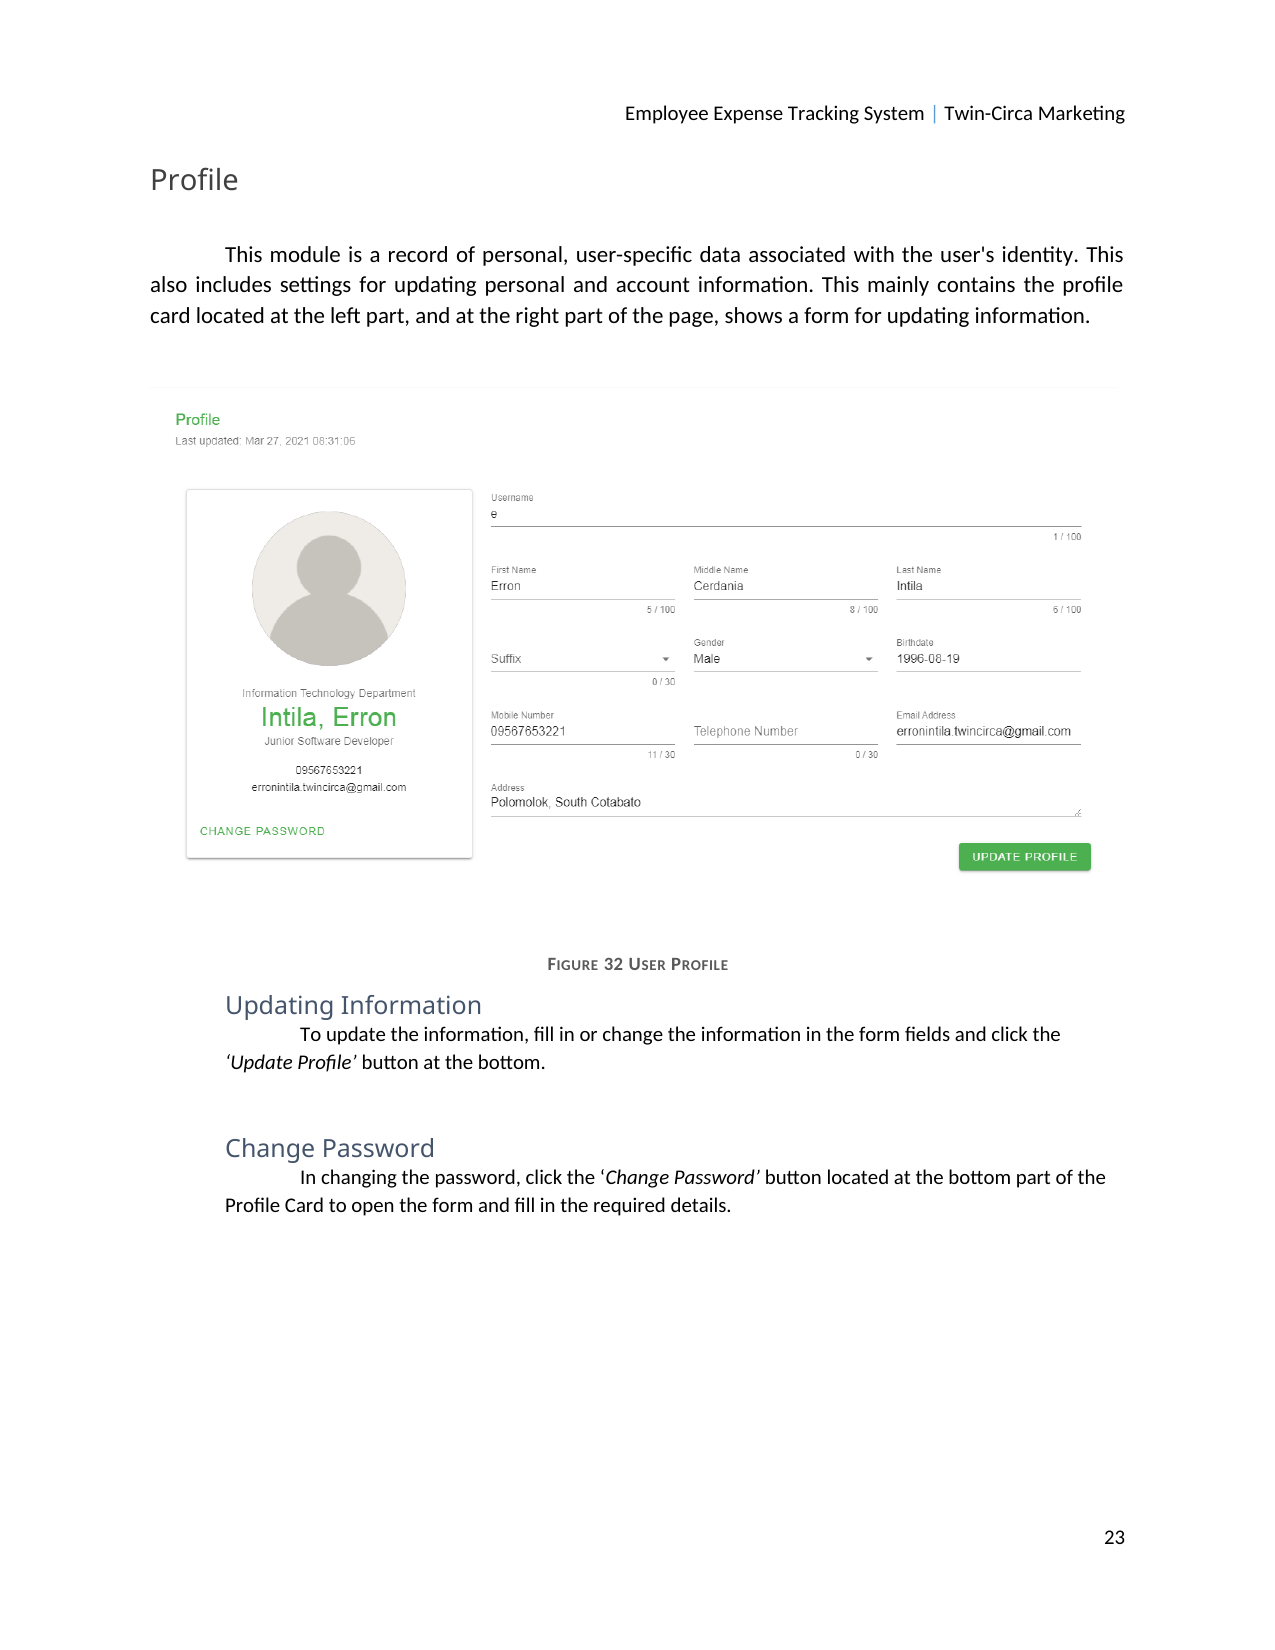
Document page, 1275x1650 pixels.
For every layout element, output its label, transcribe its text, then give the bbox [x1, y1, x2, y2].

subtitle Profile [150, 159, 1125, 199]
picture [150, 387, 1118, 937]
text This module is a record of personal, user-specific data associated with the user's identity. This also includes settings for updating personal and account information. This mainly contains the profile card located at the left part, and at the right part of the page, shows a form for updating information. [150, 240, 1125, 329]
subtitle Change Password [150, 1130, 1125, 1164]
text To update the information, fill in or change the information in the form fields and click the ‘Update Profile’ button at the bottom. [225, 1021, 1125, 1075]
text Figure 32 User Profile [150, 952, 1125, 975]
text In changing the password, click the ‘Change Password’ button located at the bottom part of the Profile Card to open the form and fill in the required details. [225, 1164, 1125, 1218]
subtitle Updating Information [150, 987, 1125, 1021]
